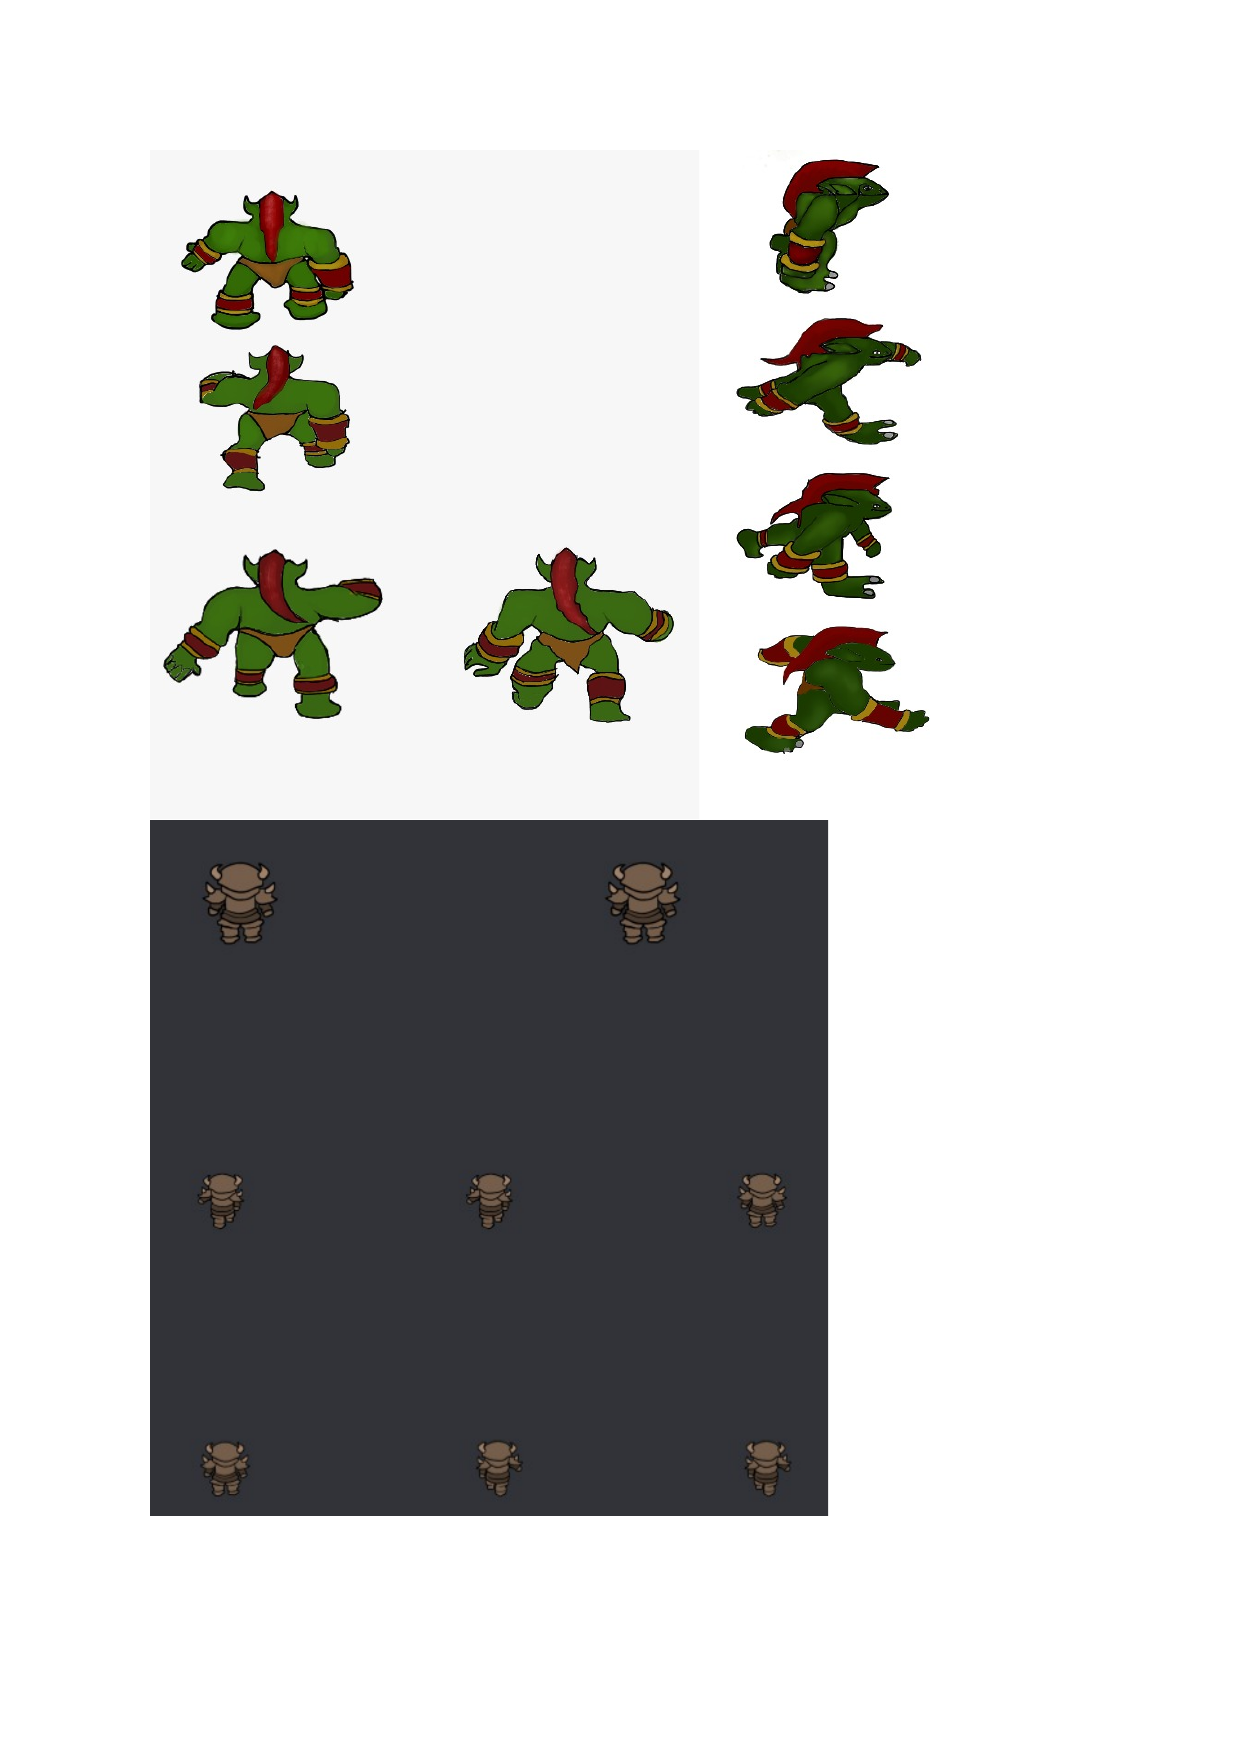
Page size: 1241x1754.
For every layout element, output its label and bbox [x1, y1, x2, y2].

picture [150, 820, 829, 1516]
picture [150, 150, 1019, 819]
